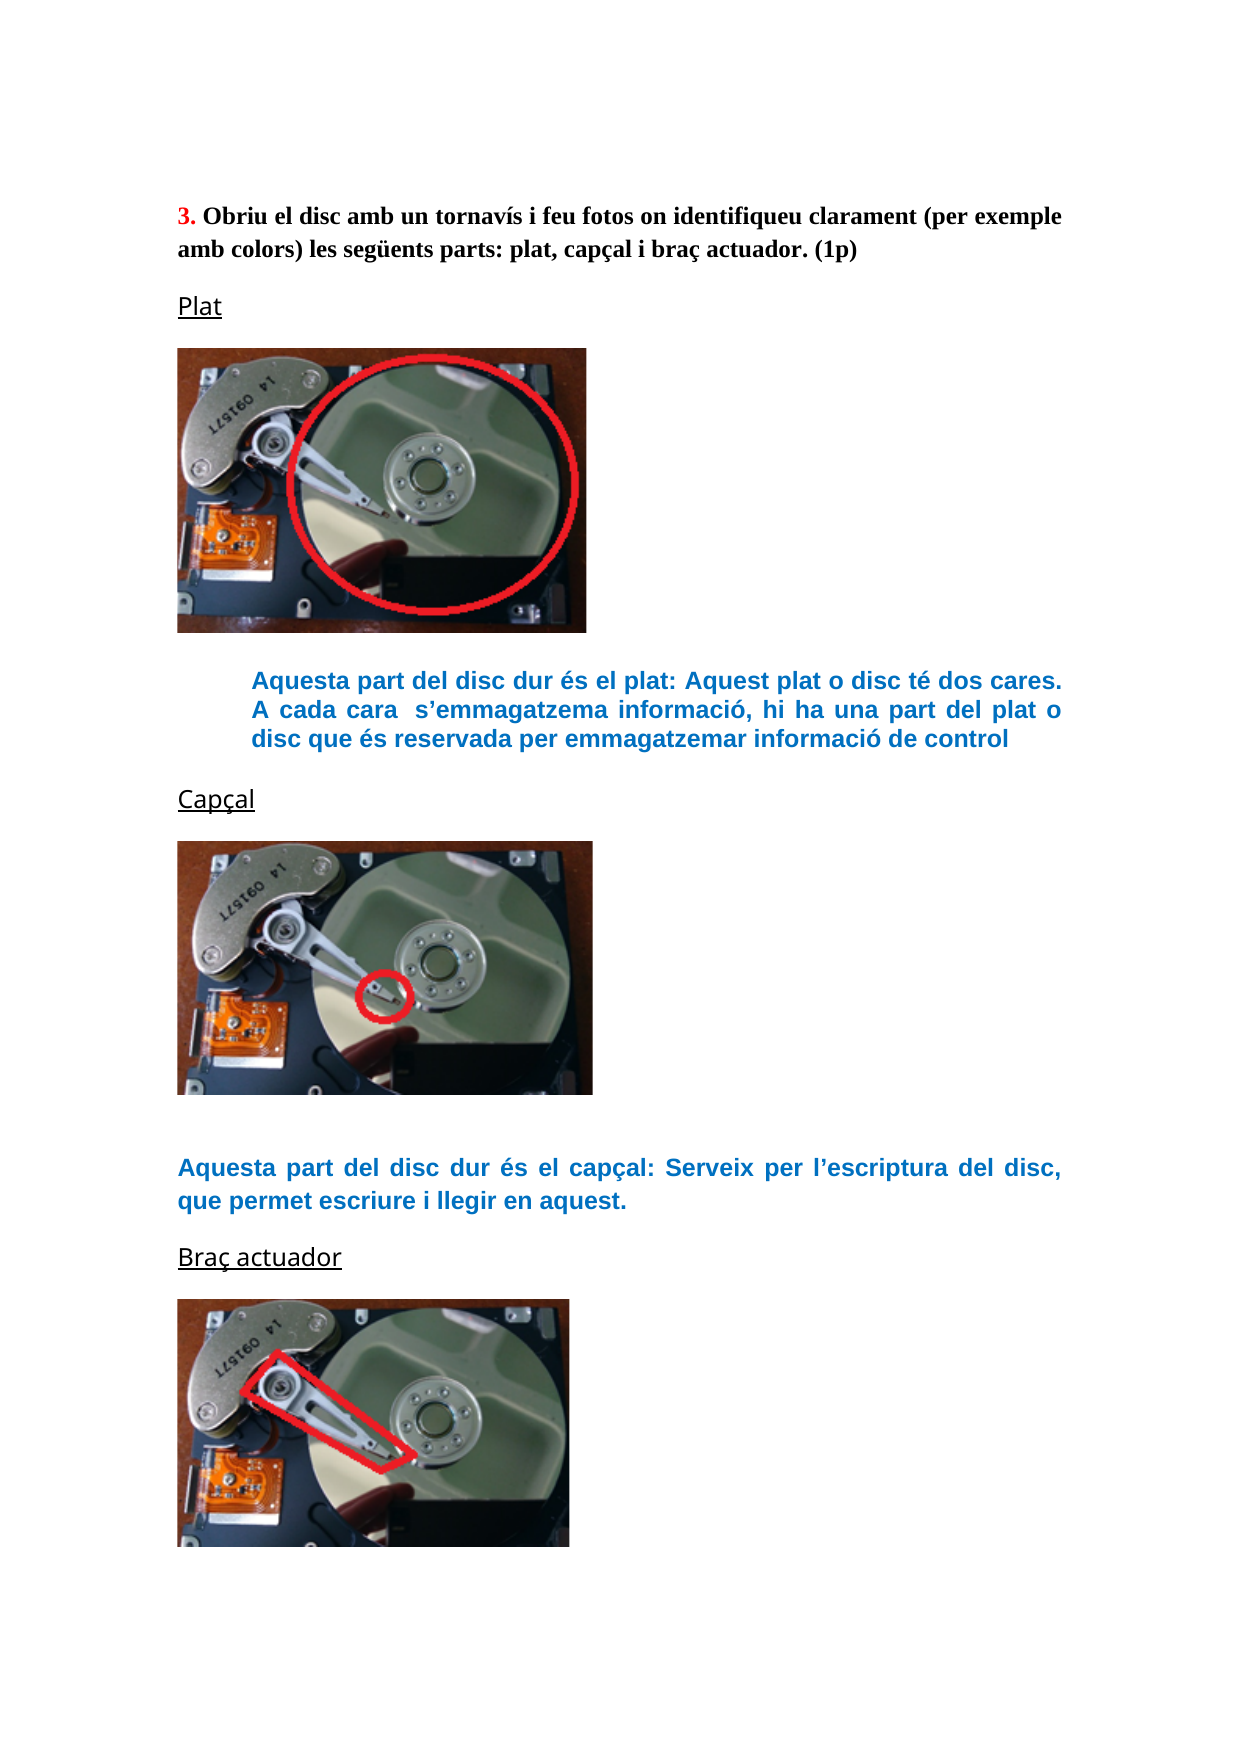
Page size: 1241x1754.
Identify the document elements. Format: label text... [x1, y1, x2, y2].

text Aquesta part del disc dur és el plat: Aquest plat o disc té dos cares. A cada cara s’emmagatzema informació, hi ha una part del plat o disc que és reservada per emmagatzemar informació de control [251, 666, 1063, 752]
picture [177, 348, 587, 633]
picture [177, 1299, 570, 1547]
text Braç actuador [177, 1239, 1063, 1273]
text 3. Obriu el disc amb un tornavís i feu fotos on identifiqueu clarament (per exemple amb colors) les següents parts: plat, capçal i braç actuador. (1p) [177, 201, 1063, 263]
text Capçal [177, 781, 1063, 816]
text Aquesta part del disc dur és el capçal: Serveix per l’escriptura del disc, que permet escriure i llegir en aquest. [177, 1119, 1063, 1214]
picture [177, 841, 593, 1095]
text Plat [177, 288, 1063, 322]
